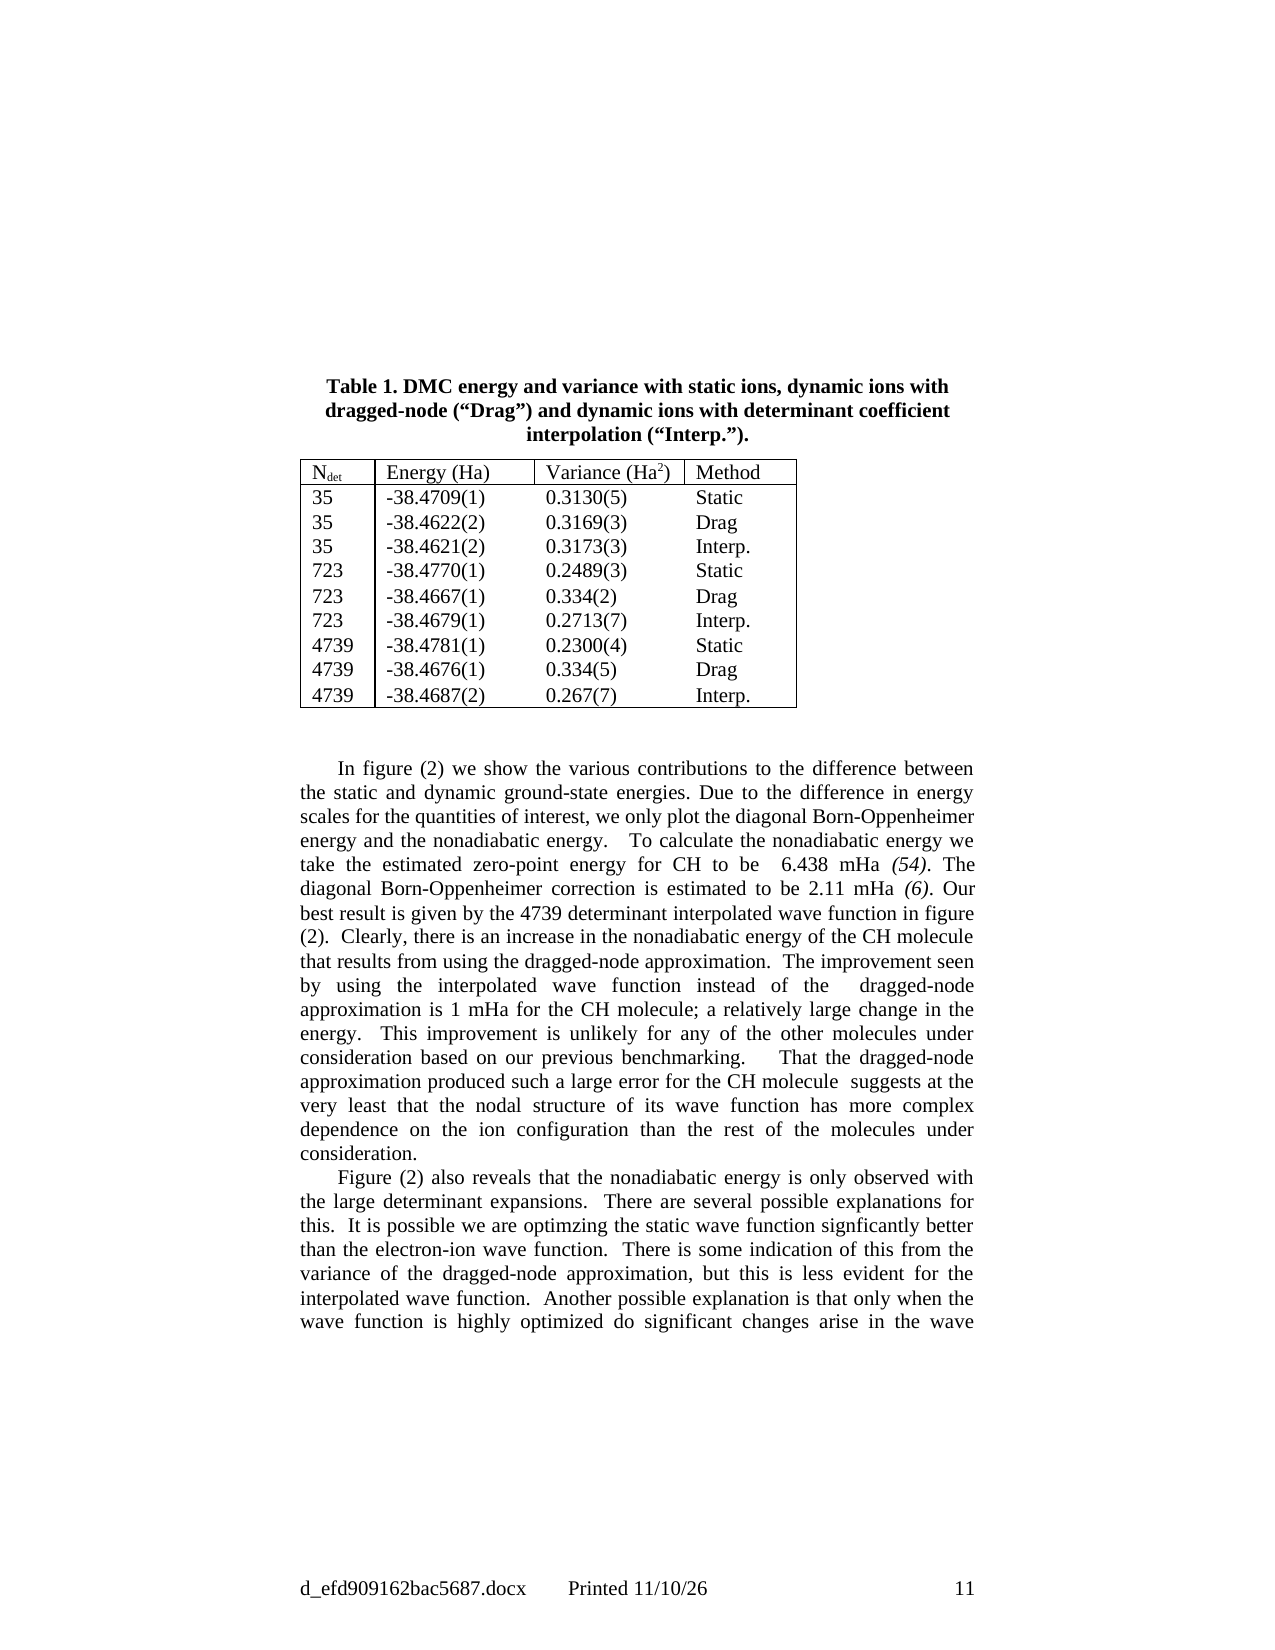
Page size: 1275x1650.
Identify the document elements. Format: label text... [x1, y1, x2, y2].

table_cell Drag [684, 584, 796, 608]
table_cell 0.3169(3) [534, 510, 684, 534]
table_cell Static [684, 485, 796, 510]
table_cell 0.334(2) [534, 584, 684, 608]
table_cell -38.4622(2) [376, 510, 534, 534]
table_header Method [685, 460, 796, 484]
table_cell 0.2489(3) [534, 558, 684, 584]
table_cell -38.4667(1) [376, 584, 534, 608]
table_cell 0.3173(3) [534, 534, 684, 558]
table_cell Interp. [684, 683, 796, 707]
table_header Energy (Ha) [376, 460, 534, 484]
table_cell Static [684, 558, 796, 584]
text In figure (2) we show the various contributions to the difference between the static and dynamic ground-state energies. Due to the difference in energy scales for the quantities of interest, we only plot the diagonal Born-Oppenheimer energy and the nonadiabatic energy. To calculate the nonadiabatic energy we take the estimated zero-point energy for CH to be 6.438 mHa (54). The diagonal Born-Oppenheimer correction is estimated to be 2.11 mHa (6). Our best result is given by the 4739 determinant interpolated wave function in figure (2). Clearly, there is an increase in the nonadiabatic energy of the CH molecule that results from using the dragged-node approximation. The improvement seen by using the interpolated wave function instead of the dragged-node approximation is 1 mHa for the CH molecule; a relatively large change in the energy. This improvement is unlikely for any of the other molecules under consideration based on our previous benchmarking. That the dragged-node approximation produced such a large error for the CH molecule suggests at the very least that the nodal structure of its wave function has more complex dependence on the ion configuration than the rest of the molecules under consideration. [300, 756, 975, 1165]
table_cell 723 [301, 609, 374, 632]
table_cell 723 [301, 558, 374, 584]
table_cell 0.334(5) [534, 657, 684, 683]
table_header Ndet [301, 460, 374, 484]
table_cell 0.2713(7) [534, 609, 684, 632]
table_cell -38.4679(1) [376, 609, 534, 632]
table_cell Interp. [684, 534, 796, 558]
table_cell Static [684, 633, 796, 657]
table_cell 0.2300(4) [534, 633, 684, 657]
table_cell -38.4781(1) [376, 633, 534, 657]
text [300, 1165, 975, 1333]
table_cell 723 [301, 584, 374, 608]
table_cell 0.3130(5) [534, 485, 684, 510]
table_cell 35 [301, 485, 374, 510]
table_cell Interp. [684, 609, 796, 632]
table_cell 4739 [301, 657, 374, 683]
table_cell -38.4621(2) [376, 534, 534, 558]
title Table 1. DMC energy and variance with static ions, dynamic ions with dragged-node (“Drag”) and dynamic ions with determinant coefficient interpolation (“Interp.”). [300, 374, 975, 446]
table_cell 35 [301, 534, 374, 558]
table_cell 4739 [301, 633, 374, 657]
table_cell Drag [684, 510, 796, 534]
table_cell -38.4676(1) [376, 657, 534, 683]
table_header Variance (Ha2) [535, 460, 684, 484]
table_cell -38.4770(1) [376, 558, 534, 584]
table_cell Drag [684, 657, 796, 683]
table_cell -38.4687(2) [376, 683, 534, 707]
table_cell 0.267(7) [534, 683, 684, 707]
table_cell 4739 [301, 683, 374, 707]
table_cell 35 [301, 510, 374, 534]
table_cell -38.4709(1) [376, 485, 534, 510]
